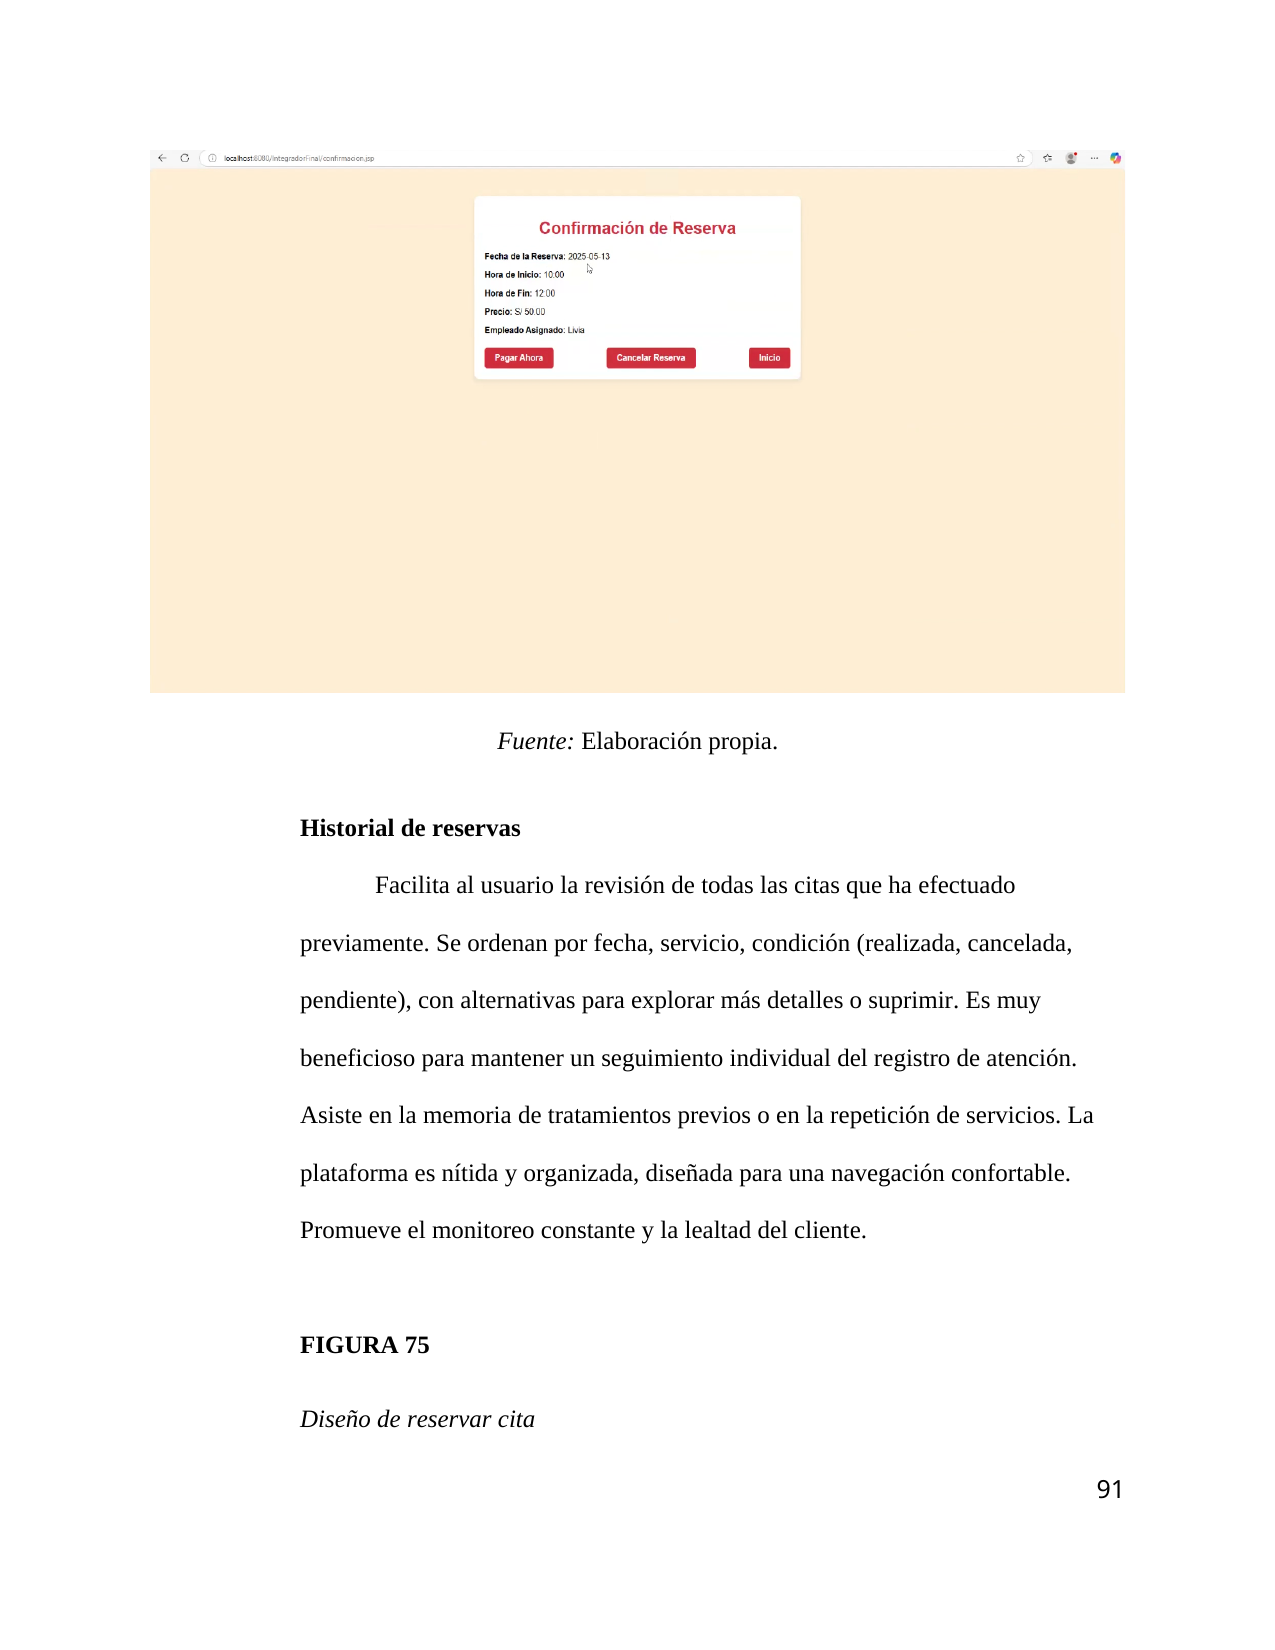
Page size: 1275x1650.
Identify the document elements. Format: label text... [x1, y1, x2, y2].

text Diseño de reservar cita [225, 1404, 1125, 1433]
text FIGURA 75 [225, 1330, 1125, 1359]
picture [150, 150, 1125, 693]
text Historial de reservas [225, 813, 1125, 841]
text Facilita al usuario la revisión de todas las citas que ha efectuado previamente. Se ordenan por fecha, servicio, condición (realizada, cancelada, pendiente), con alternativas para explorar más detalles o suprimir. Es muy beneficioso para mantener un seguimiento individual del registro de atención. Asiste en la memoria de tratamientos previos o en la repetición de servicios. La plataforma es nítida y organizada, diseñada para una navegación confortable. Promueve el monitoreo constante y la lealtad del cliente. [300, 870, 1125, 1244]
text Fuente: Elaboración propia. [150, 726, 1125, 755]
